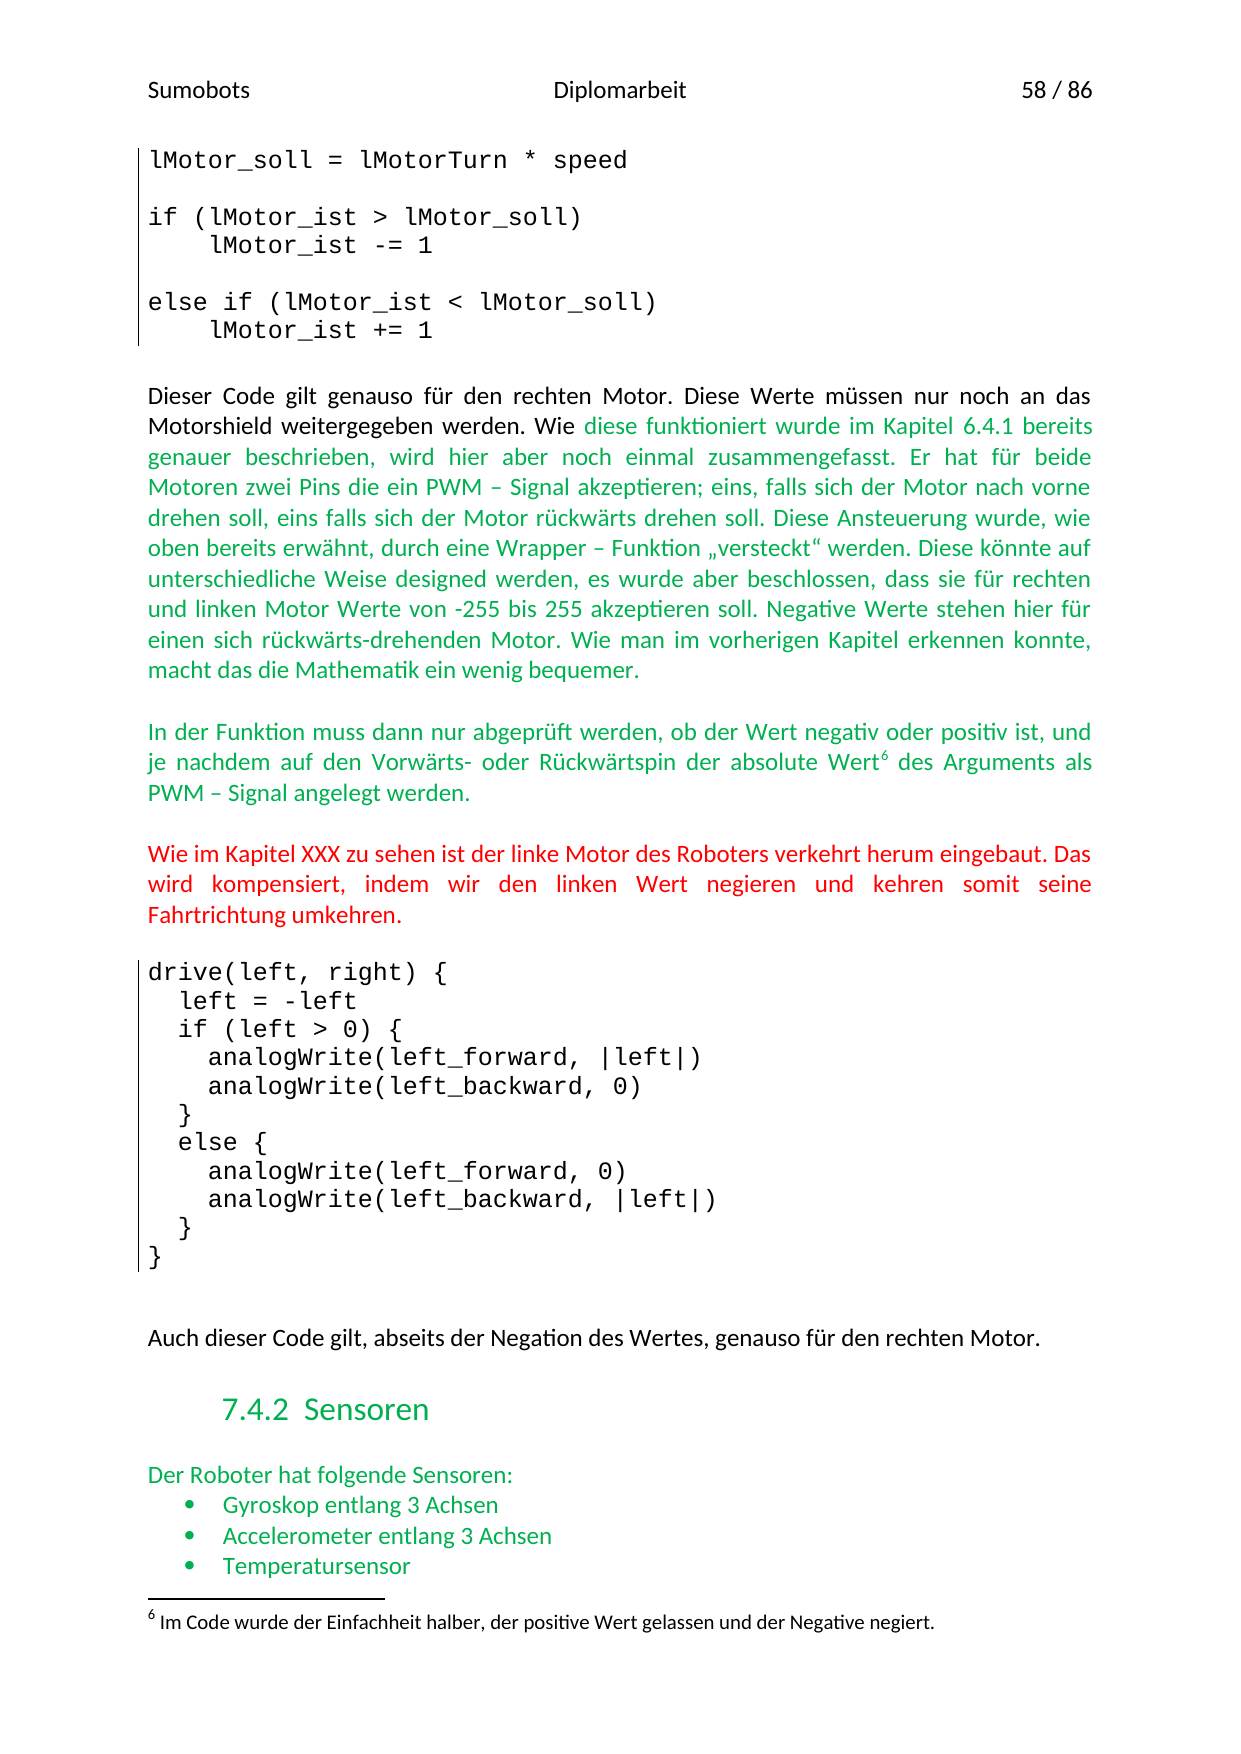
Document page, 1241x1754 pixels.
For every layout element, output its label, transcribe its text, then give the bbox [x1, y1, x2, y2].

text } [148, 1215, 1093, 1243]
text } [148, 1243, 1093, 1272]
text lMotor_ist += 1 [148, 318, 1093, 346]
text else if (lMotor_ist < lMotor_soll) [148, 289, 1093, 318]
text Auch dieser Code gilt, abseits der Negation des Wertes, genauso für den rechten Motor. [148, 1322, 1093, 1353]
list Temperatursensor [185, 1550, 1093, 1581]
text else { [148, 1130, 1093, 1158]
text analogWrite(left_backward, |left|) [148, 1187, 1093, 1215]
text if (lMotor_ist > lMotor_soll) [148, 204, 1093, 233]
text analogWrite(left_forward, 0) [148, 1158, 1093, 1187]
text drive(left, right) { [148, 960, 1093, 988]
list Accelerometer entlang 3 Achsen [185, 1520, 1093, 1550]
text Wie im Kapitel XXX zu sehen ist der linke Motor des Roboters verkehrt herum eingebaut. Das wird kompensiert, indem wir den linken Wert negieren und kehren somit seine Fahrtrichtung umkehren. [148, 838, 1093, 929]
text Der Roboter hat folgende Sensoren: [148, 1459, 1093, 1489]
text Dieser Code gilt genauso für den rechten Motor. Diese Werte müssen nur noch an das Motorshield weitergegeben werden. Wie diese funktioniert wurde im Kapitel 6.5.1 bereits genauer beschrieben, wird hier aber noch einmal zusammengefasst. Er hat für beide Motoren zwei Pins die ein PWM – Signal akzeptieren; eins, falls sich der Motor nach vorne drehen soll, eins falls sich der Motor rückwärts drehen soll. Diese Ansteuerung wurde, wie oben bereits erwähnt, durch eine Wrapper – Funktion „versteckt“ werden. Diese könnte auf unterschiedliche Weise designed werden, es wurde aber beschlossen, dass sie für rechten und linken Motor Werte von -255 bis 255 akzeptieren soll. Negative Werte stehen hier für einen sich rückwärts-drehenden Motor. Wie man im vorherigen Kapitel erkennen konnte, macht das die Mathematik ein wenig bequemer. [148, 380, 1093, 685]
text In der Funktion muss dann nur abgeprüft werden, ob der Wert negativ oder positiv ist, und je nachdem auf den Vorwärts- oder Rückwärtspin der absolute Wert des Arguments als PWM – Signal angelegt werden. [148, 716, 1093, 807]
list Gyroskop entlang 3 Achsen [185, 1489, 1093, 1520]
text } [148, 1102, 1093, 1130]
text if (left > 0) { [148, 1017, 1093, 1045]
text lMotor_soll = lMotorTurn * speed [148, 148, 1093, 176]
subtitle Sensoren [221, 1387, 1093, 1428]
text left = -left [148, 988, 1093, 1017]
text analogWrite(left_forward, |left|) [148, 1045, 1093, 1073]
text analogWrite(left_backward, 0) [148, 1073, 1093, 1102]
text lMotor_ist -= 1 [148, 233, 1093, 261]
